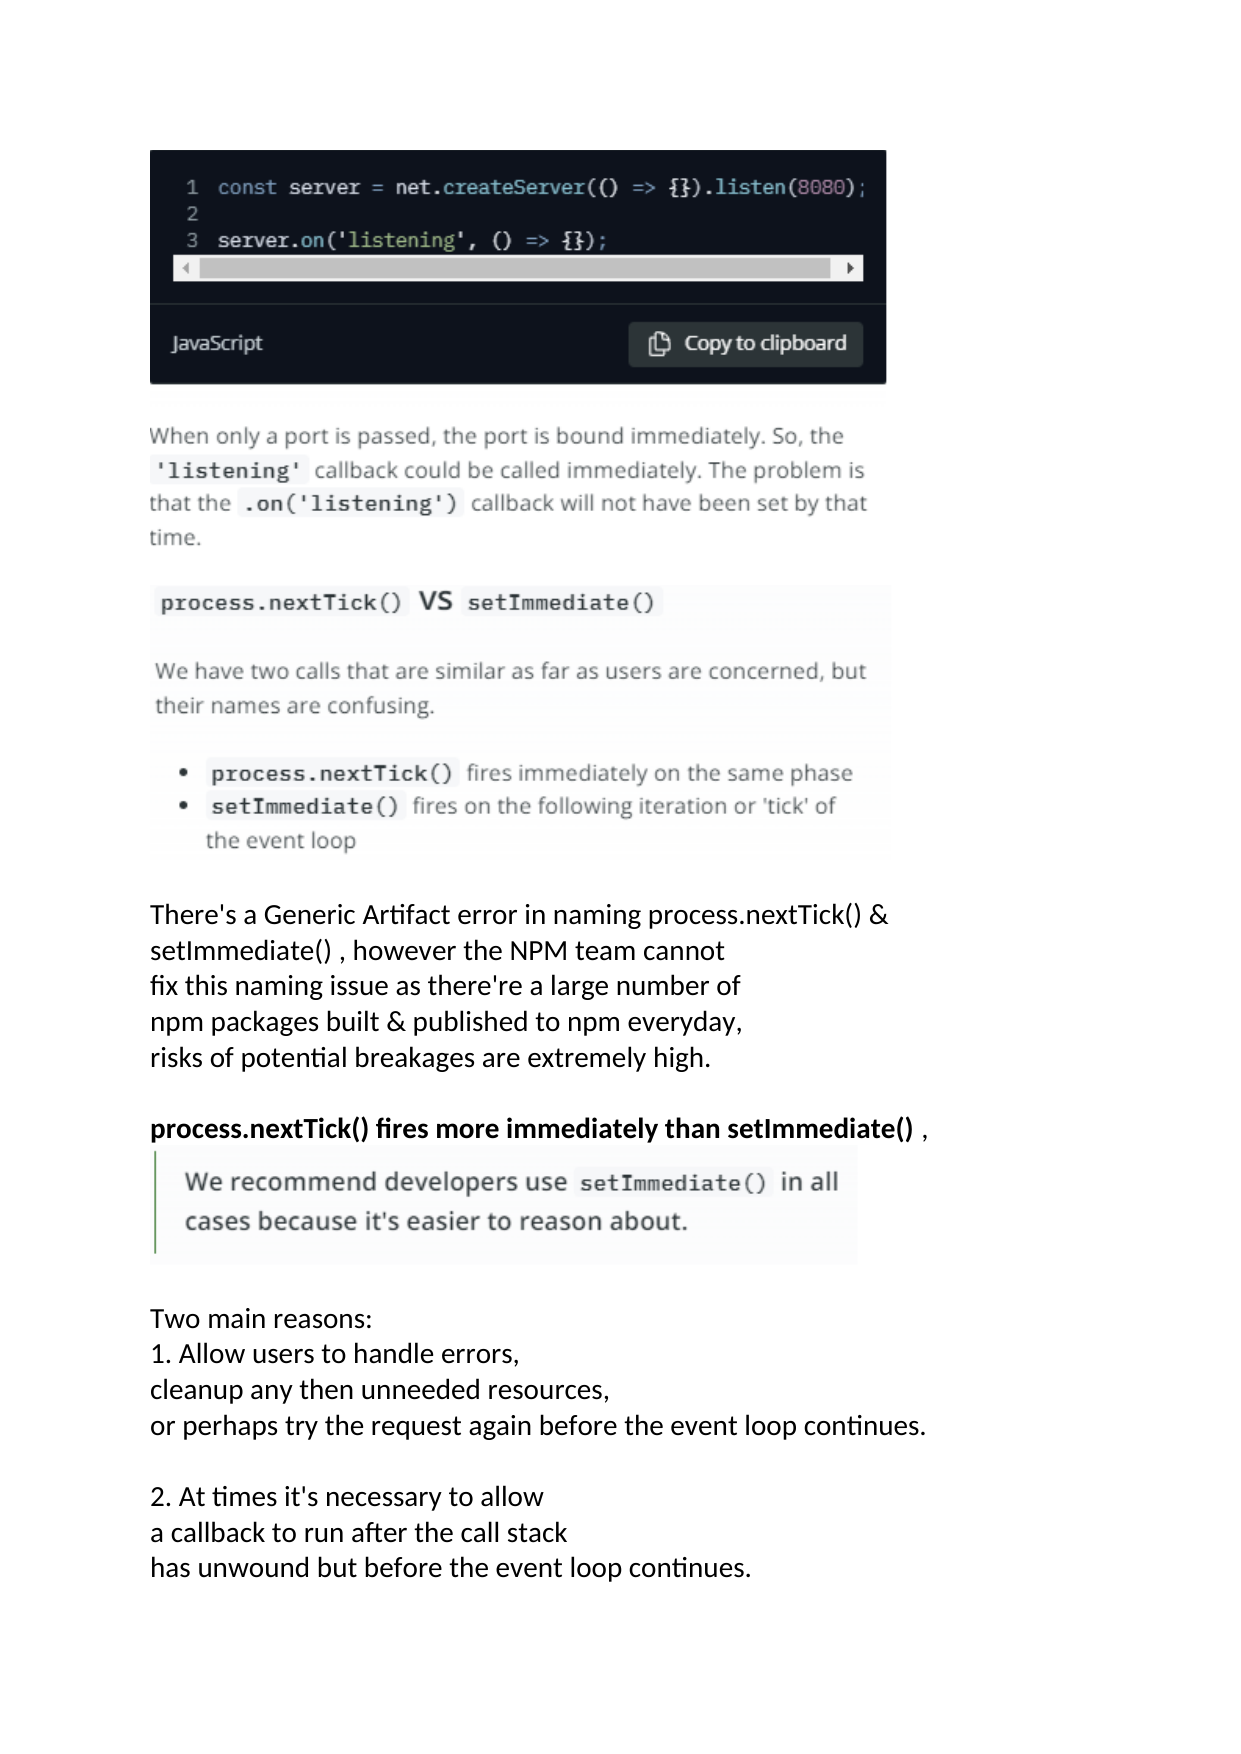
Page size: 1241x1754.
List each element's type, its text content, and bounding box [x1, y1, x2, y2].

text Two main reasons: [150, 1300, 1090, 1336]
picture [150, 150, 887, 550]
text has unwound but before the event loop continues. [150, 1549, 1090, 1585]
text cleanup any then unneeded resources, [150, 1371, 1090, 1407]
text npm packages built & published to npm everyday, [150, 1003, 1090, 1039]
text fix this naming issue as there're a large number of [150, 967, 1090, 1003]
text 2. At times it's necessary to allow [150, 1478, 1090, 1514]
text risks of potential breakages are extremely high. [150, 1039, 1090, 1074]
text There's a Generic Artifact error in naming process.nextTick() & setImmediate() , however the NPM team cannot [150, 896, 1090, 967]
picture [150, 1145, 858, 1265]
picture [150, 585, 892, 861]
text a callback to run after the call stack [150, 1514, 1090, 1549]
text or perhaps try the request again before the event loop continues. [150, 1407, 1090, 1442]
text process.nextTick() fires more immediately than setImmediate() , [150, 1110, 1090, 1146]
text 1. Allow users to handle errors, [150, 1336, 1090, 1371]
